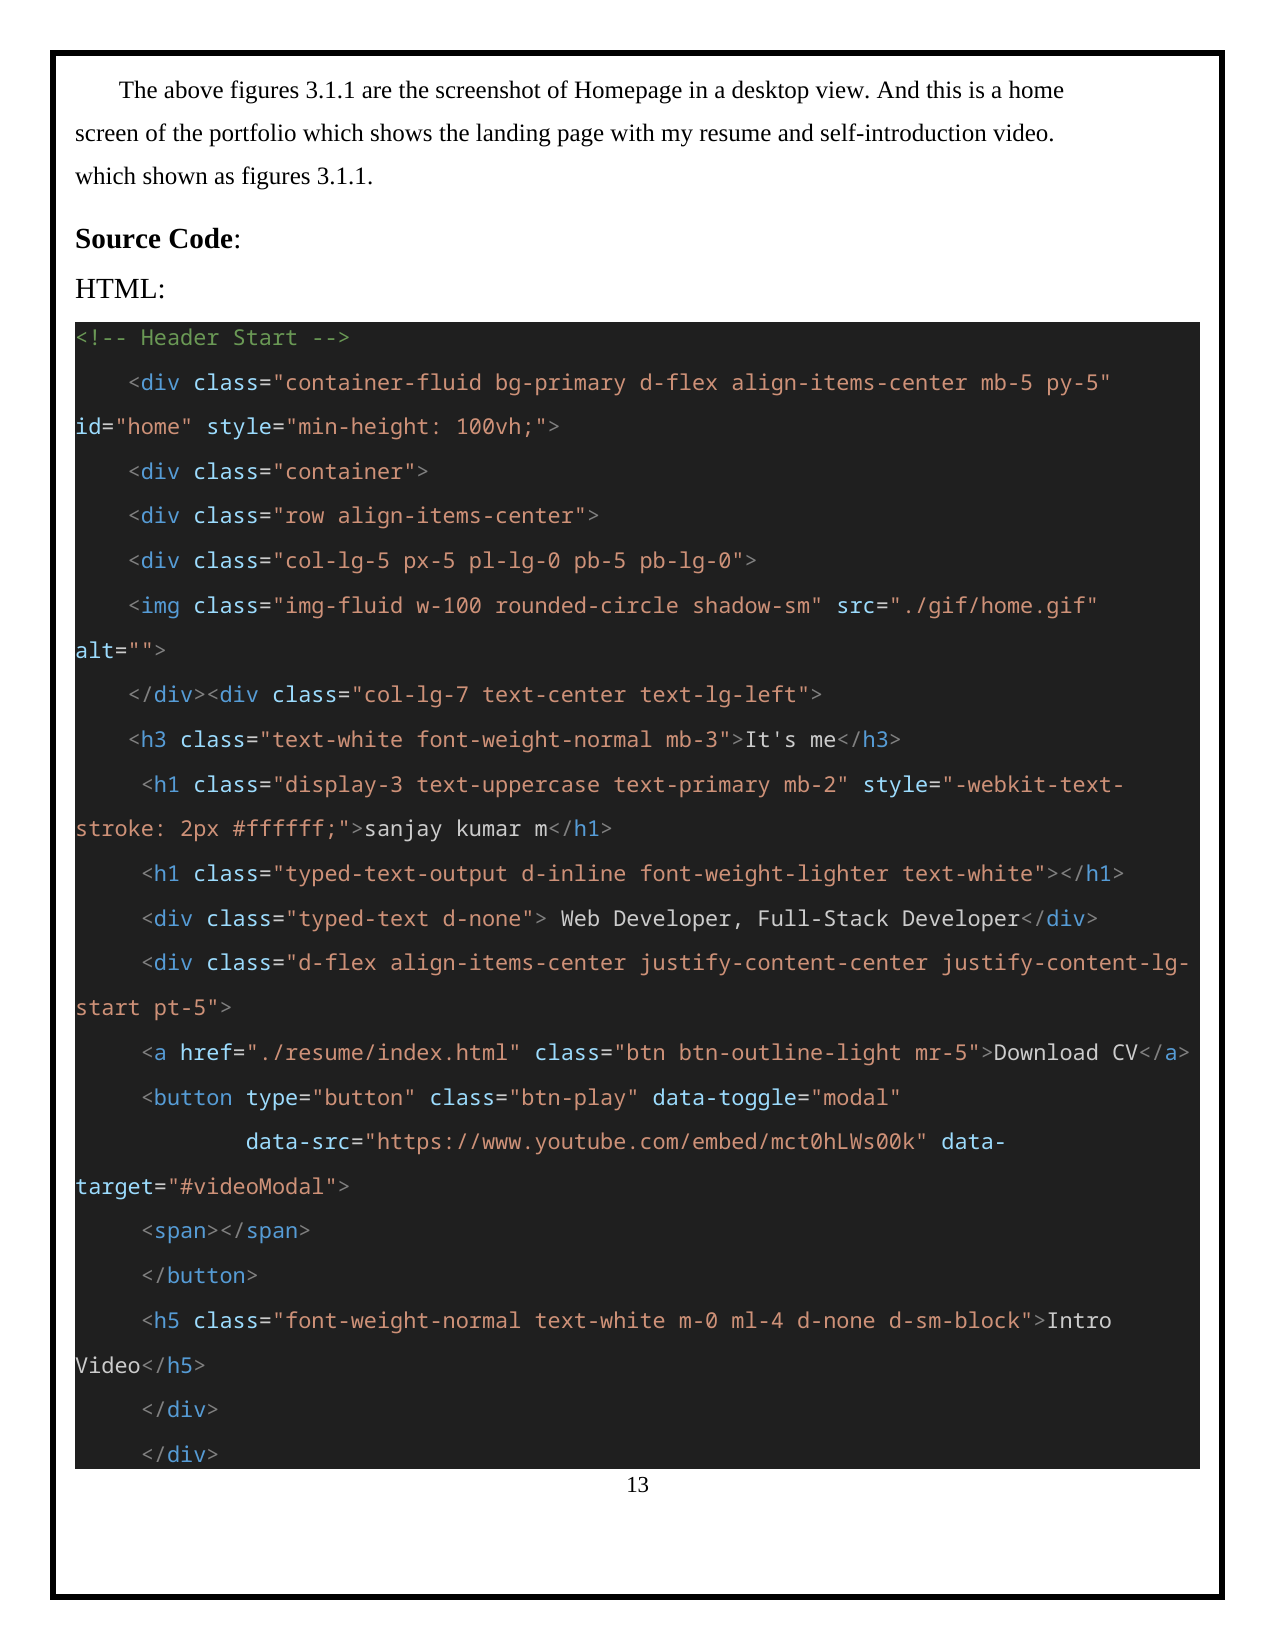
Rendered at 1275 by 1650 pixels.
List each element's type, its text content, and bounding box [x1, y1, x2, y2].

text The above figures 3.1.1 are the screenshot of Homepage in a desktop view. And this is a home screen of the portfolio which shows the landing page with my resume and self-introduction video. which shown as figures 3.1.1. [75, 75, 1089, 190]
text </button> [75, 1260, 1200, 1290]
text <!-- Header Start --> [75, 322, 1200, 352]
text <h1 class="typed-text-output d-inline font-weight-lighter text-white"></h1> [75, 858, 1200, 888]
text <img class="img-fluid w-100 rounded-circle shadow-sm" src="./gif/home.gif" alt=""> [75, 590, 1200, 664]
text <div class="col-lg-5 px-5 pl-lg-0 pb-5 pb-lg-0"> [75, 545, 1200, 575]
text <h1 class="display-3 text-uppercase text-primary mb-2" style="-webkit-text-stroke: 2px #ffffff;">sanjay kumar m</h1> [75, 769, 1200, 843]
text <a href="./resume/index.html" class="btn btn-outline-light mr-5">Download CV</a> [75, 1037, 1200, 1067]
text </div> [75, 1394, 1200, 1424]
text <h3 class="text-white font-weight-normal mb-3">It's me</h3> [75, 724, 1200, 754]
text <div class="container-fluid bg-primary d-flex align-items-center mb-5 py-5" id="home" style="min-height: 100vh;"> [75, 366, 1200, 441]
text </div><div class="col-lg-7 text-center text-lg-left"> [75, 679, 1200, 709]
text <div class="container"> [75, 456, 1200, 486]
text <span></span> [75, 1216, 1200, 1245]
text <div class="d-flex align-items-center justify-content-center justify-content-lg-start pt-5"> [75, 947, 1200, 1022]
text </div> [75, 1439, 1200, 1469]
text <h5 class="font-weight-normal text-white m-0 ml-4 d-none d-sm-block">Intro Video</h5> [75, 1305, 1200, 1379]
text <button type="button" class="btn-play" data-toggle="modal" [75, 1081, 1200, 1111]
text data-src="https://www.youtube.com/embed/mct0hLWs00k" data-target="#videoModal"> [75, 1126, 1200, 1201]
text <div class="typed-text d-none"> Web Developer, Full-Stack Developer</div> [75, 903, 1200, 932]
text Source Code: HTML: [75, 221, 275, 305]
text <div class="row align-items-center"> [75, 501, 1200, 530]
